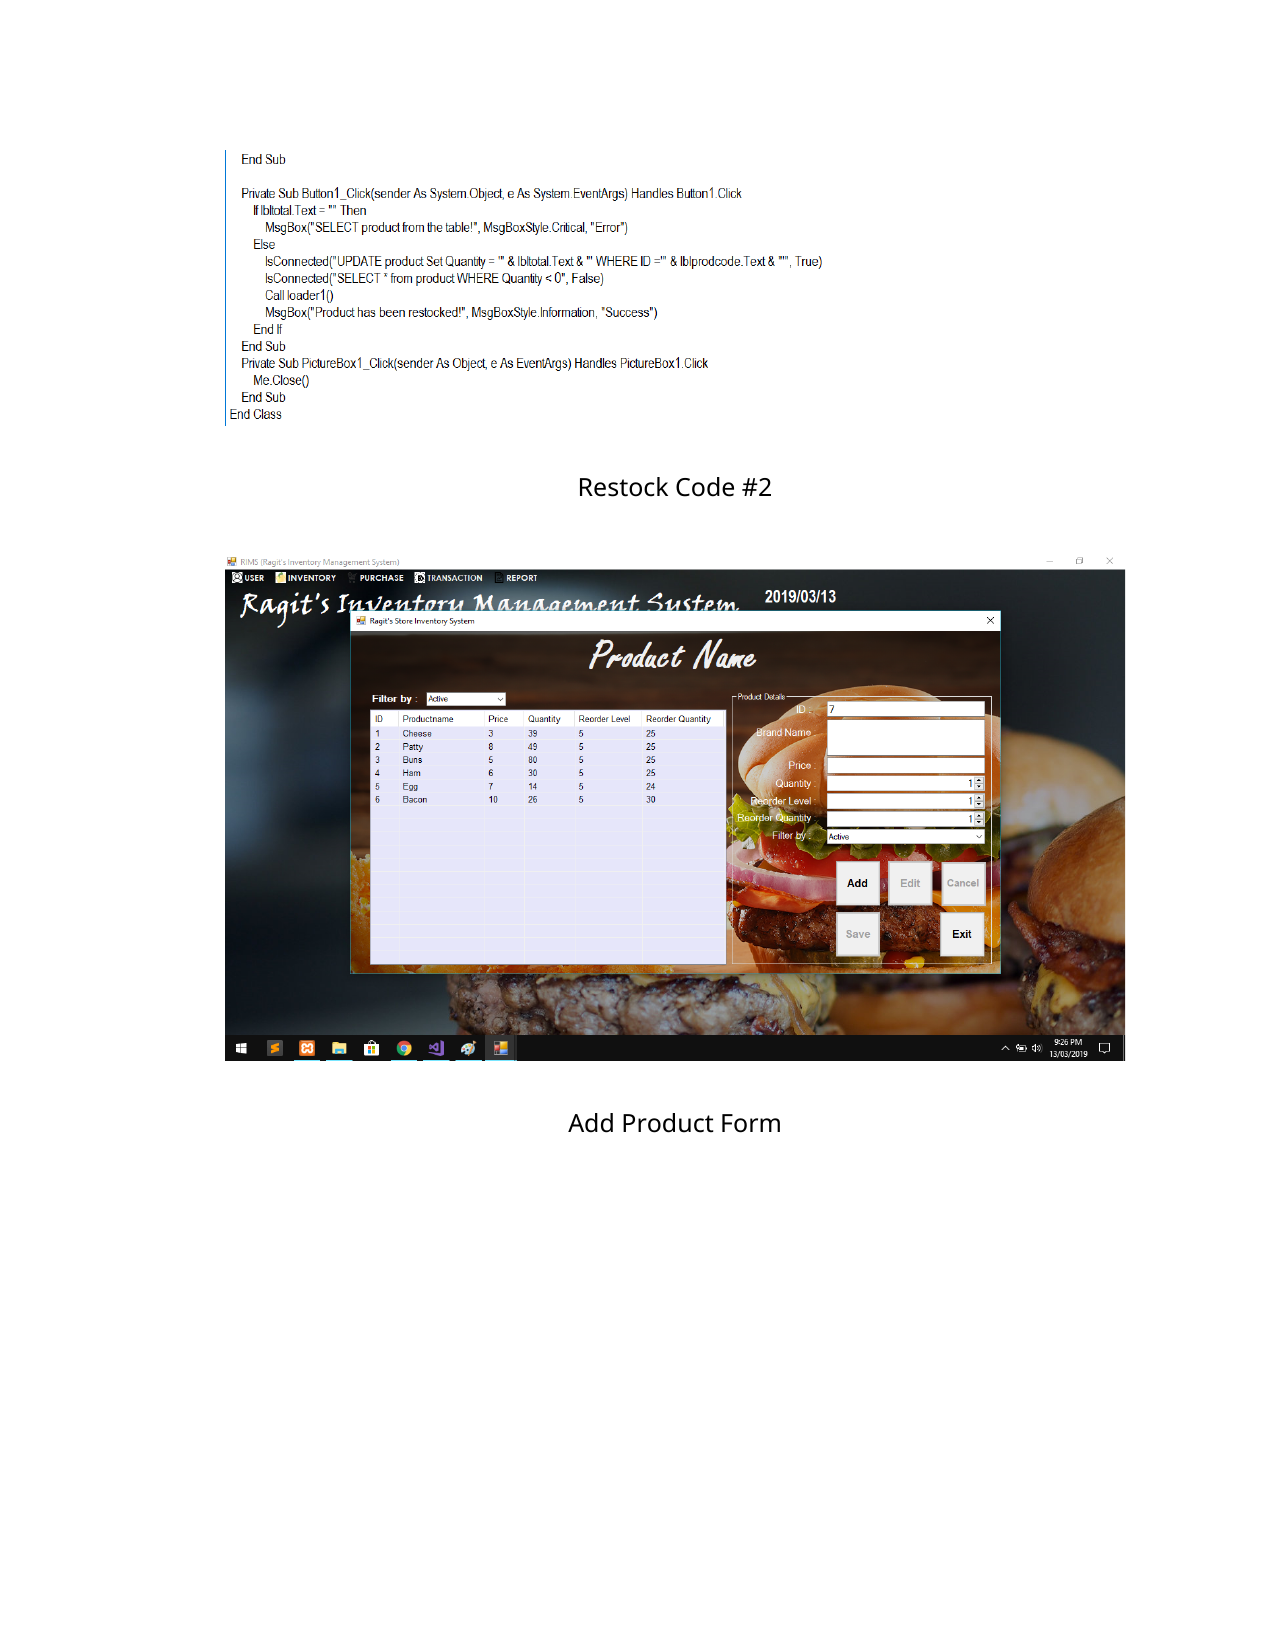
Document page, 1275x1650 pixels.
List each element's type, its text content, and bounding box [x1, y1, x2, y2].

text Restock Code #2 [225, 470, 1125, 504]
text Add Product Form [225, 1106, 1125, 1140]
picture [225, 150, 1125, 426]
picture [225, 554, 1125, 1061]
